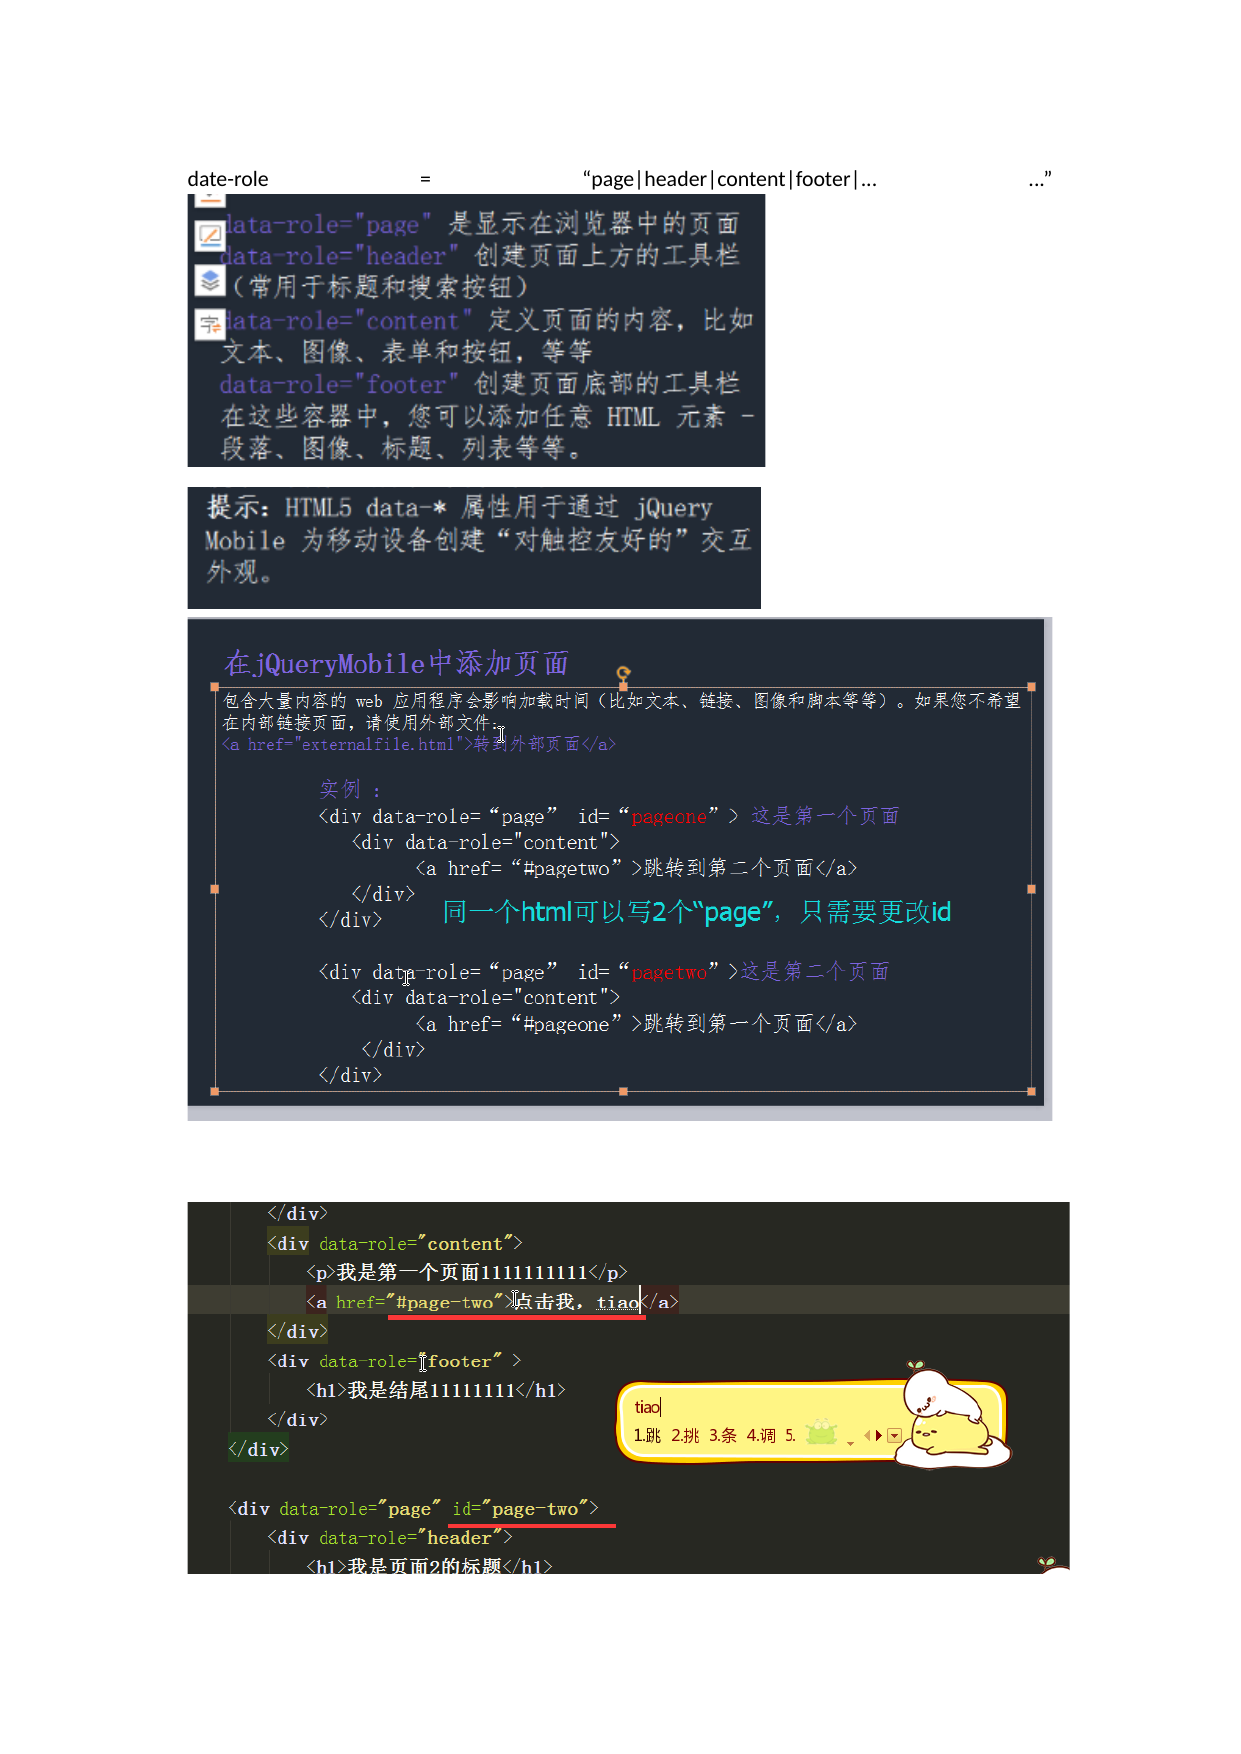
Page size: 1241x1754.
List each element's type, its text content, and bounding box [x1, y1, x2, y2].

picture [187, 194, 766, 467]
picture [187, 617, 1053, 1121]
picture [187, 1202, 1070, 1574]
picture [187, 487, 761, 609]
